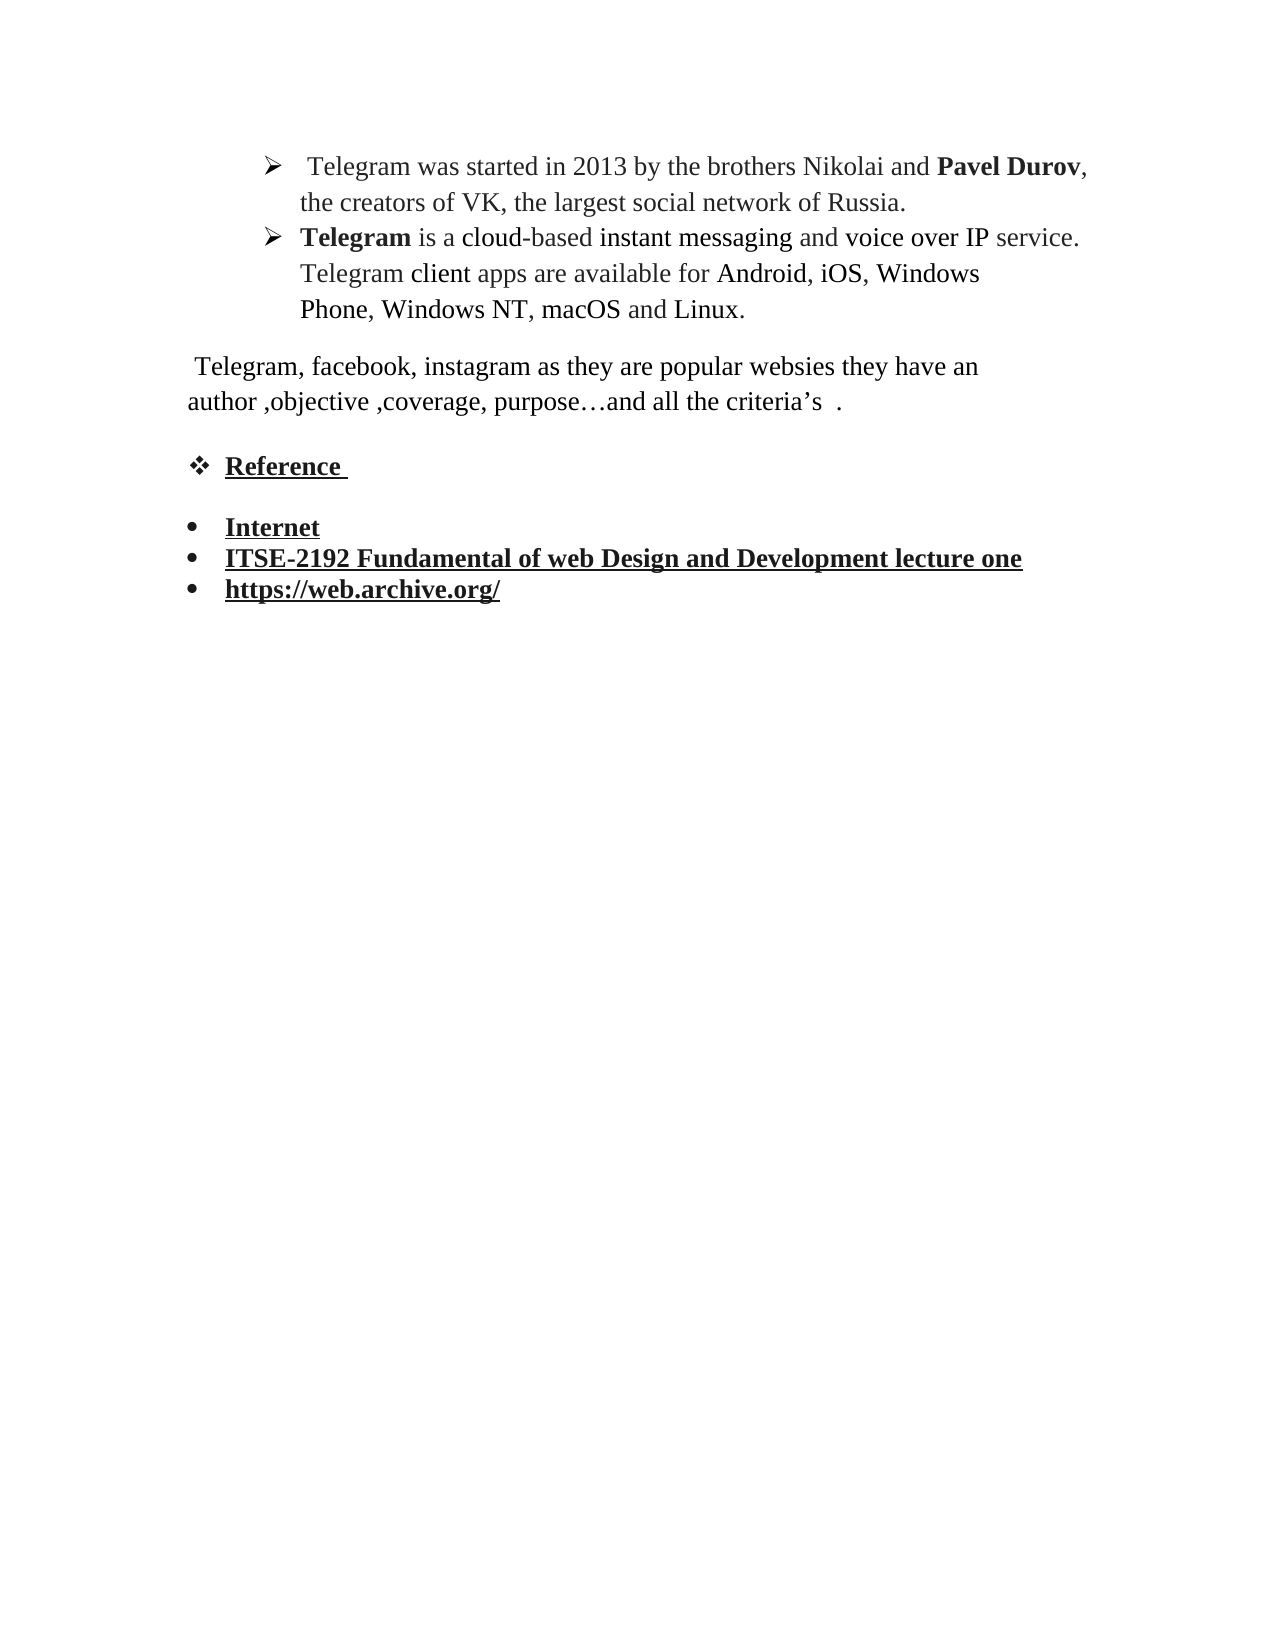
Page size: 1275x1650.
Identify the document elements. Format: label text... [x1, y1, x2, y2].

subtitle Internet [187, 511, 1125, 542]
list Telegram is a cloud-based instant messaging and voice over IP service. Telegram client apps are available for Android, iOS, Windows Phone, Windows NT, macOS and Linux. [262, 222, 1125, 324]
list Telegram was started in 2013 by the brothers Nikolai and Pavel Durov, the creators of VK, the largest social network of Russia. [262, 150, 1125, 217]
text Telegram, facebook, instagram as they are popular websies they have an author ,objective ,coverage, purpose…and all the criteria’s . [187, 350, 1125, 417]
subtitle ITSE-2192 Fundamental of web Design and Development lecture one [187, 542, 1125, 573]
subtitle Reference [187, 450, 1125, 482]
subtitle https://web.archive.org/ [187, 573, 1125, 604]
